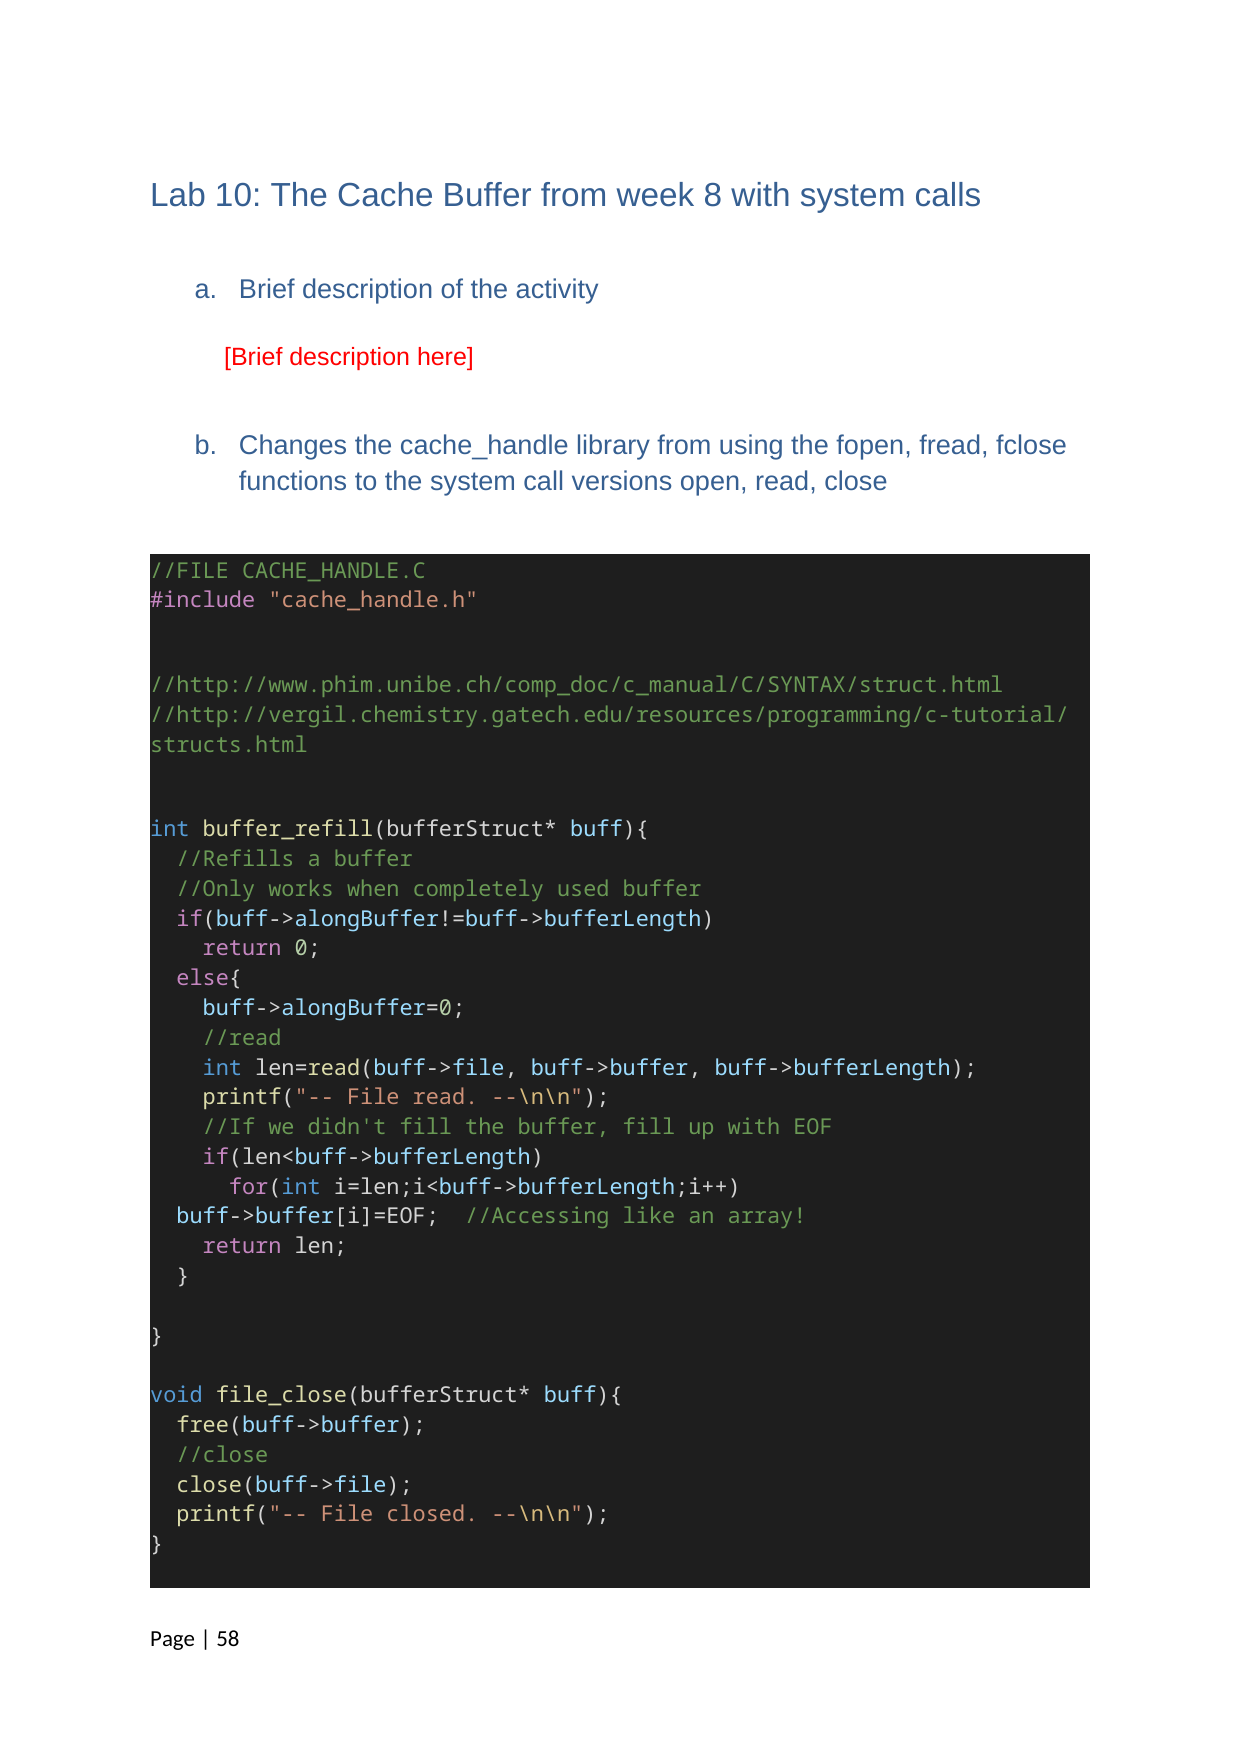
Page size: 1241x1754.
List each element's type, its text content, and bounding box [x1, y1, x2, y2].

text buff->alongBuffer=0; [150, 992, 1090, 1022]
text //http://vergil.chemistry.gatech.edu/resources/programming/c-tutorial/structs.html [150, 699, 1090, 758]
text //FILE CACHE_HANDLE.C [150, 554, 1090, 584]
text } [150, 1528, 1090, 1558]
text //http://www.phim.unibe.ch/comp_doc/c_manual/C/SYNTAX/struct.html [150, 669, 1090, 699]
text if(buff->alongBuffer!=buff->bufferLength) [150, 902, 1090, 932]
text } [150, 1319, 1090, 1349]
subtitle Brief description of the activity [194, 273, 1090, 304]
text printf("-- File closed. --\n\n"); [150, 1498, 1090, 1528]
text #include "cache_handle.h" [150, 584, 1090, 614]
text return 0; [150, 932, 1090, 962]
text else{ [150, 962, 1090, 992]
text //close [150, 1439, 1090, 1468]
text for(int i=len;i<buff->bufferLength;i++) [150, 1171, 1090, 1200]
text buff->buffer[i]=EOF; //Accessing like an array! [150, 1200, 1090, 1230]
text void file_close(bufferStruct* buff){ [150, 1379, 1090, 1409]
text //read [150, 1022, 1090, 1051]
text return len; [150, 1230, 1090, 1260]
text free(buff->buffer); [150, 1409, 1090, 1439]
text printf("-- File read. --\n\n"); [150, 1081, 1090, 1111]
text //Refills a buffer [150, 843, 1090, 873]
text int len=read(buff->file, buff->buffer, buff->bufferLength); [150, 1051, 1090, 1081]
text int buffer_refill(bufferStruct* buff){ [150, 813, 1090, 843]
text } [150, 1260, 1090, 1290]
list [Brief description here] [224, 342, 1090, 371]
text //If we didn't fill the buffer, fill up with EOF [150, 1111, 1090, 1141]
text close(buff->file); [150, 1468, 1090, 1498]
text if(len<buff->bufferLength) [150, 1141, 1090, 1171]
subtitle Lab 10: The Cache Buffer from week 8 with system calls [150, 175, 1090, 213]
text //Only works when completely used buffer [150, 873, 1090, 902]
subtitle Changes the cache_handle library from using the fopen, fread, fclose functions to the system call versions open, read, close [194, 429, 1090, 496]
